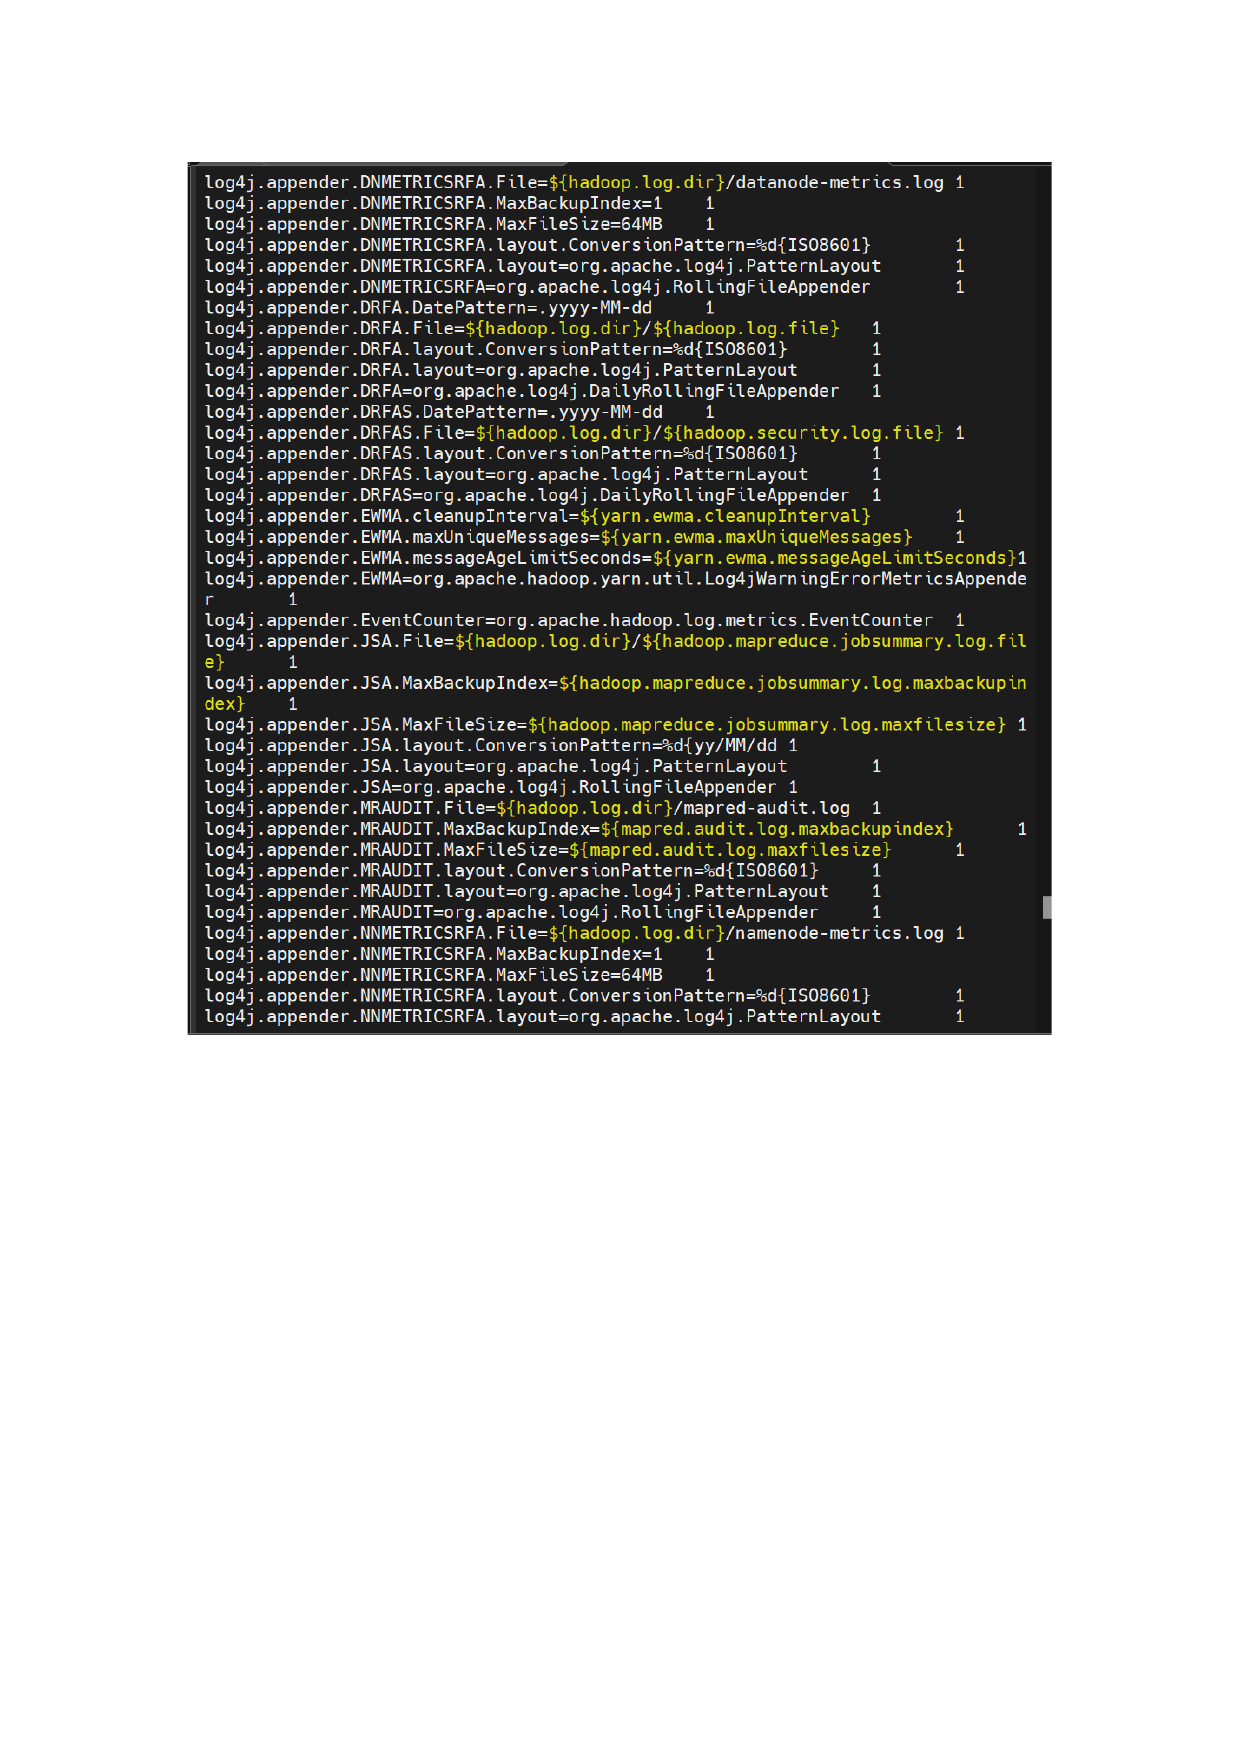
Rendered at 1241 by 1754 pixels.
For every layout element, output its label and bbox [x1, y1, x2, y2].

picture [187, 162, 1052, 1035]
